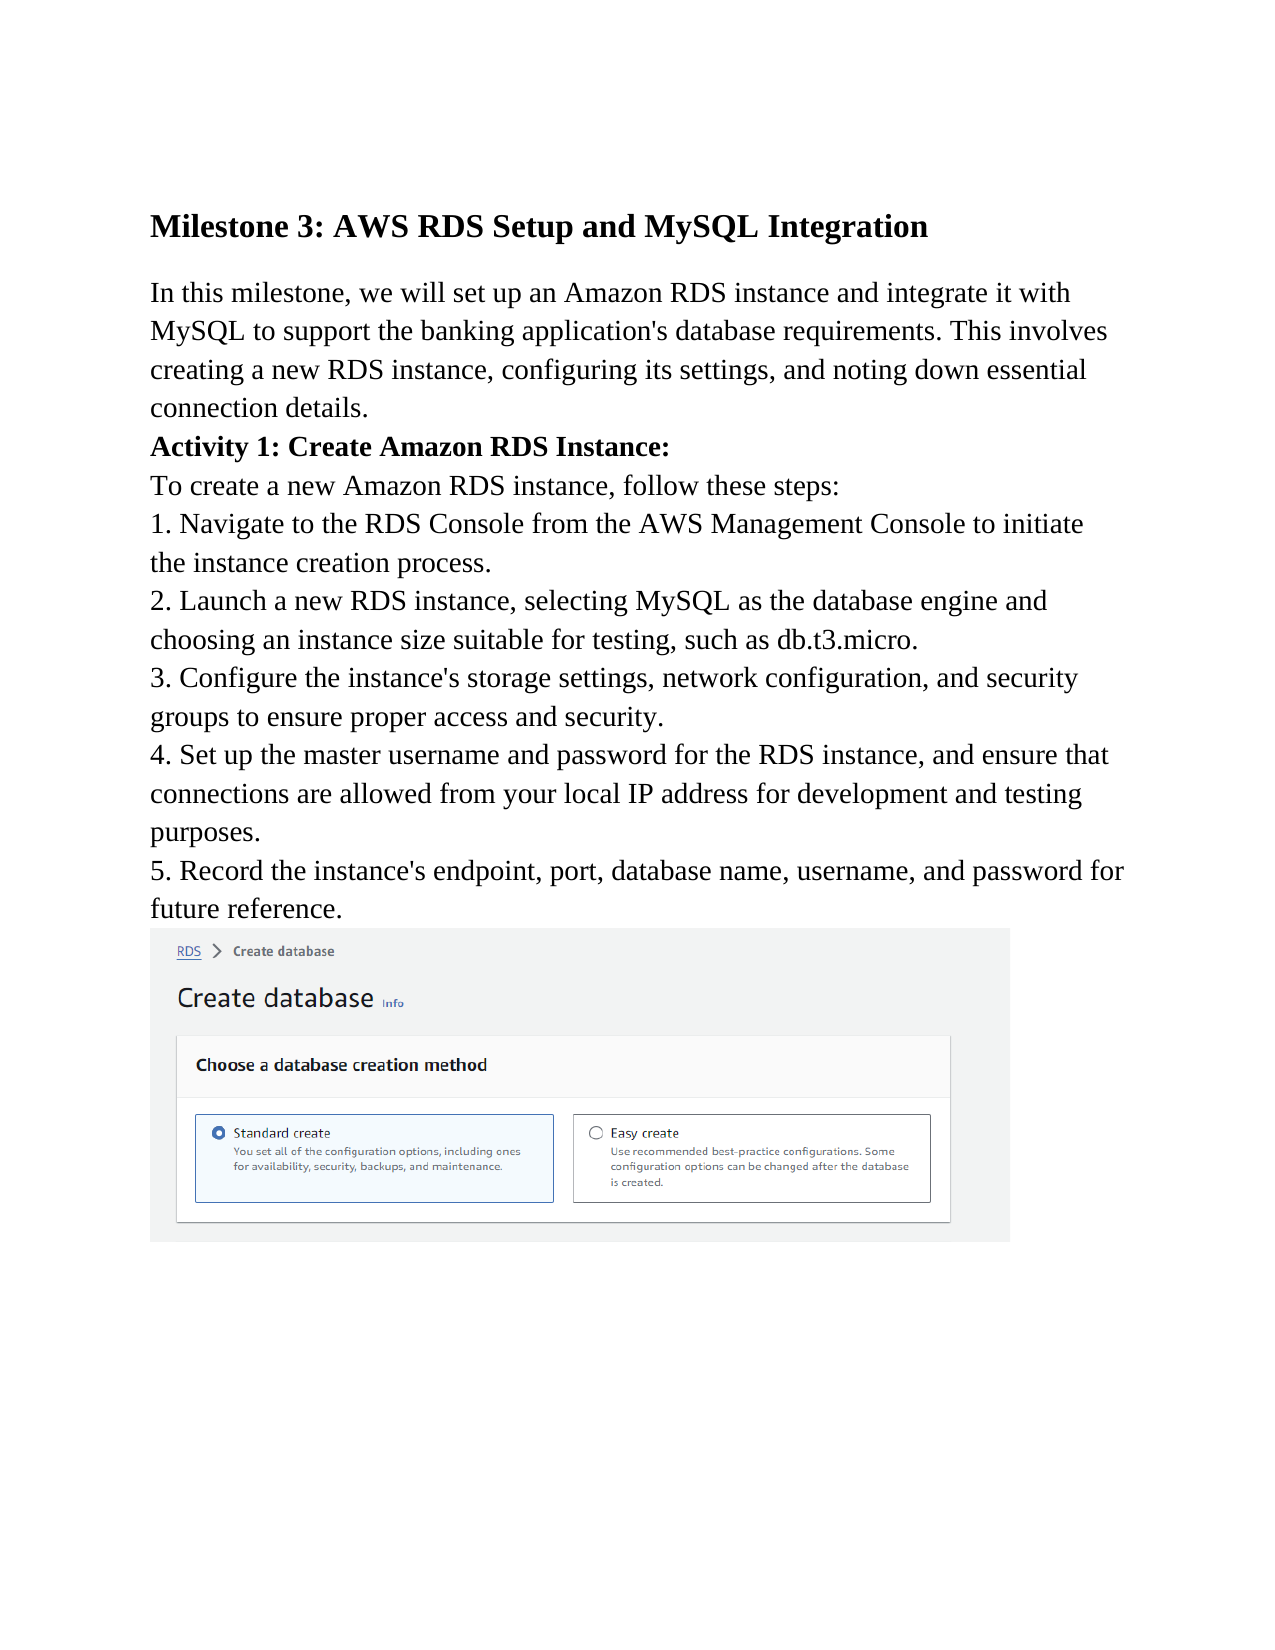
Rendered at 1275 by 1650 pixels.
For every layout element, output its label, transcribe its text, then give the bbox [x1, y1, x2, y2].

text 3. Configure the instance's storage settings, network configuration, and security groups to ensure proper access and security. [150, 660, 1125, 732]
text To create a new Amazon RDS instance, follow these steps: [150, 468, 1125, 501]
text 1. Navigate to the RDS Console from the AWS Management Console to initiate [150, 506, 1125, 540]
text 4. Set up the master username and password for the RDS instance, and ensure that connections are allowed from your local IP address for development and testing purposes. [150, 737, 1125, 848]
text 2. Launch a new RDS instance, selecting MySQL as the database engine and choosing an instance size suitable for testing, such as db.t3.micro. [150, 583, 1125, 655]
text Milestone 3: AWS RDS Setup and MySQL Integration [150, 206, 1125, 244]
text the instance creation process. [150, 545, 1125, 578]
text In this milestone, we will set up an Amazon RDS instance and integrate it with MySQL to support the banking application's database requirements. This involves creating a new RDS instance, configuring its settings, and noting down essential connection details. [150, 275, 1125, 424]
text Activity 1: Create Amazon RDS Instance: [150, 429, 1125, 463]
picture [150, 928, 1011, 1242]
